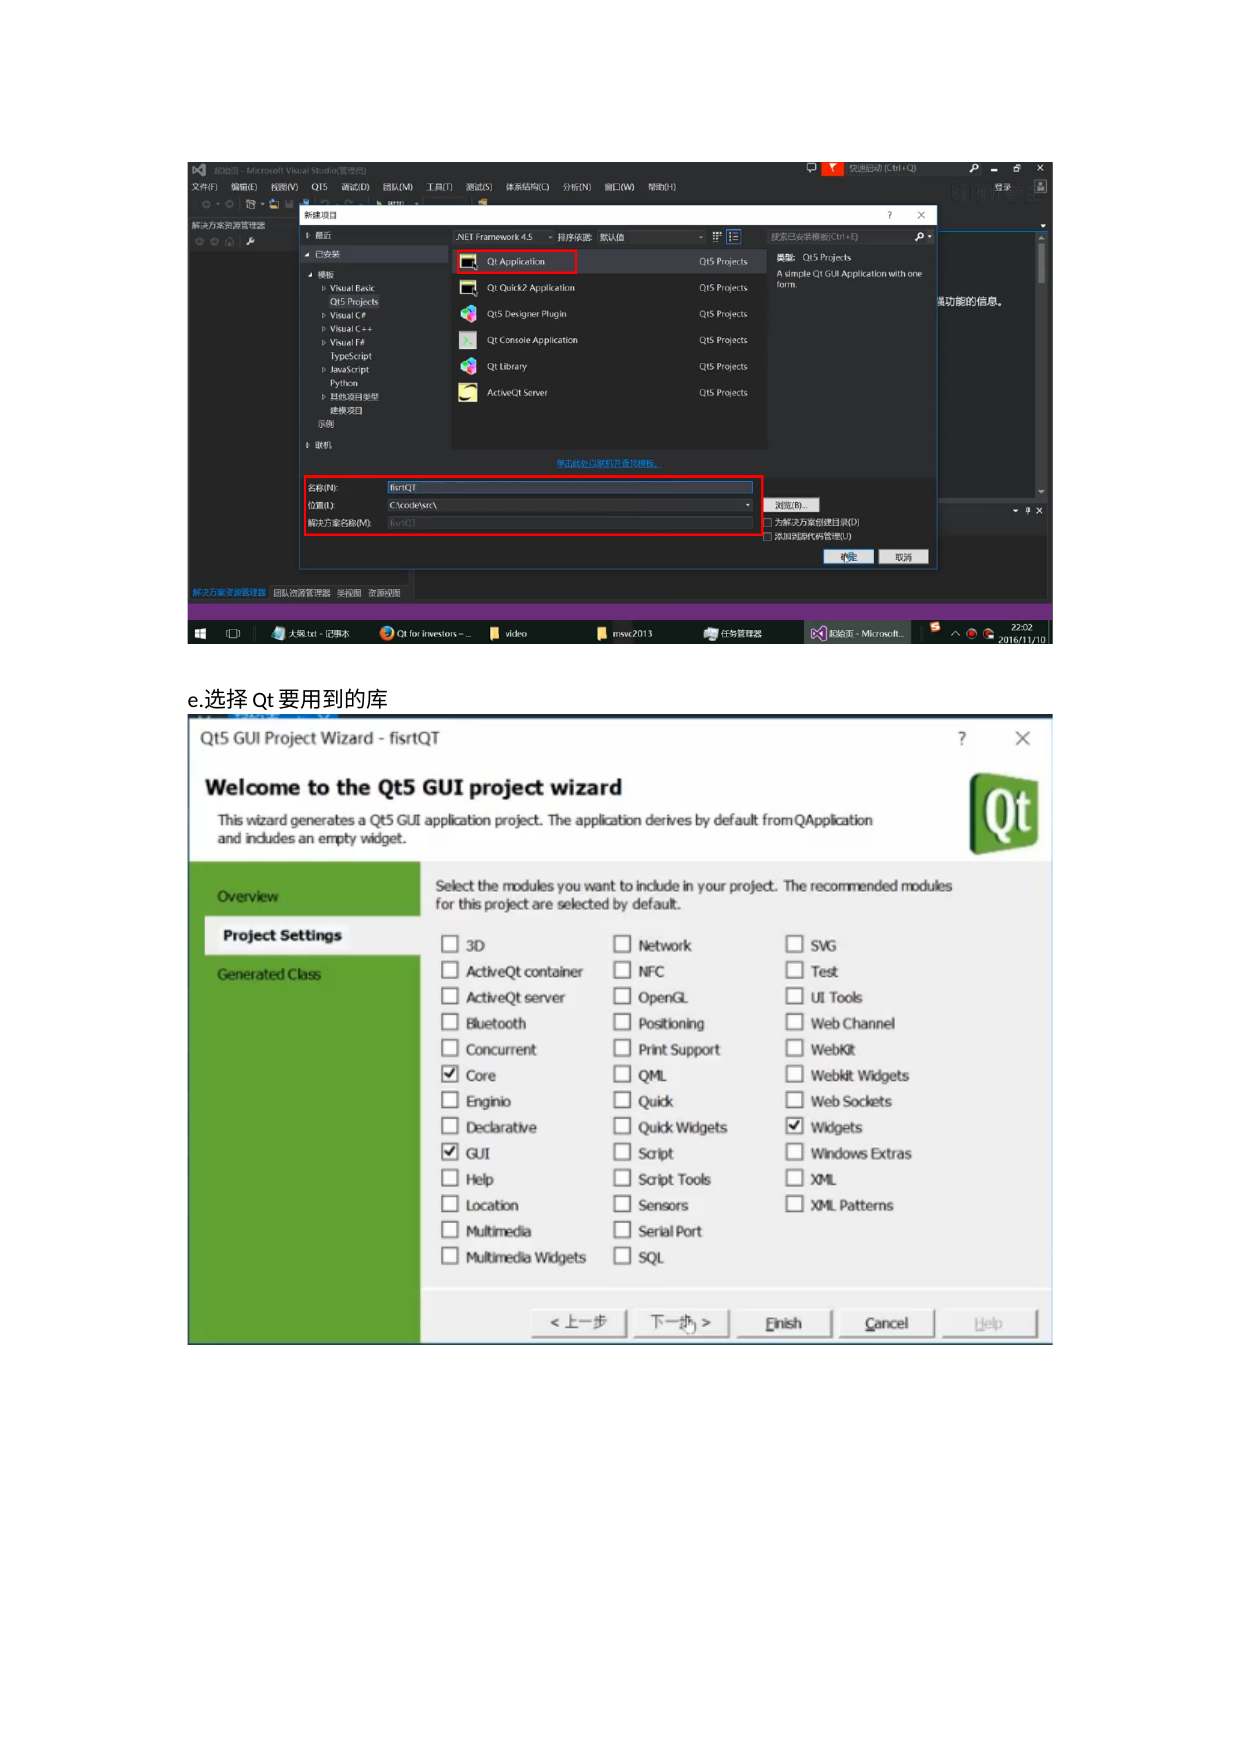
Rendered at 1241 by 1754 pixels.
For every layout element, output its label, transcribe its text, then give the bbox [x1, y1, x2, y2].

picture [187, 162, 1053, 644]
picture [187, 714, 1053, 1345]
text e.选择Qt要用到的库 [187, 682, 1053, 714]
